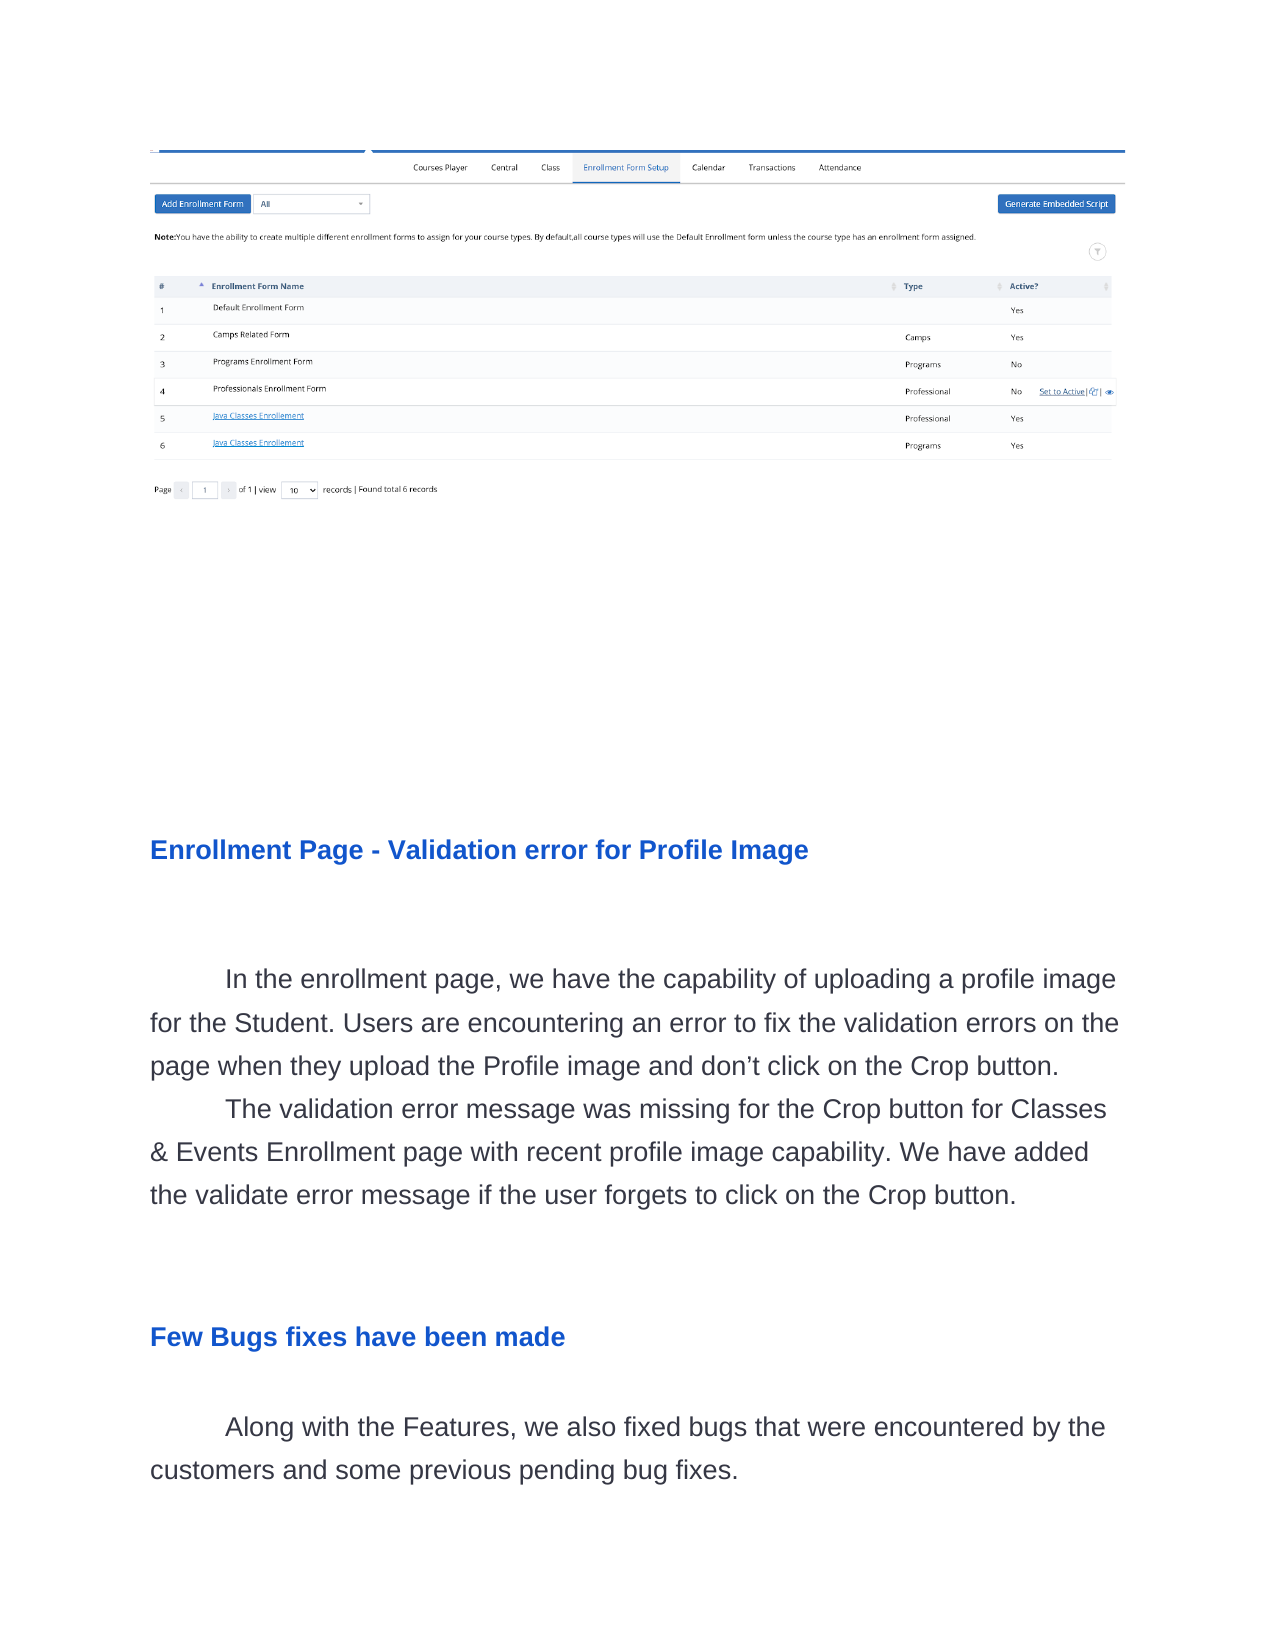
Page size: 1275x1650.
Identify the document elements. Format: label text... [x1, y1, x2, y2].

picture [150, 150, 1125, 517]
text Along with the Features, we also fixed bugs that were encountered by the customers and some previous pending bug fixes. [150, 1411, 1125, 1485]
text In the enrollment page, we have the capability of uploading a profile image for the Student. Users are encountering an error to fix the validation errors on the page when they upload the Profile image and don’t click on the Crop button. [150, 963, 1125, 1081]
text The validation error message was missing for the Crop button for Classes & Events Enrollment page with recent profile image capability. We have added the validate error message if the user forgets to click on the Crop button. [150, 1093, 1125, 1210]
subtitle Enrollment Page - Validation error for Profile Image [150, 834, 1125, 865]
subtitle Few Bugs fixes have been made [150, 1321, 1125, 1352]
